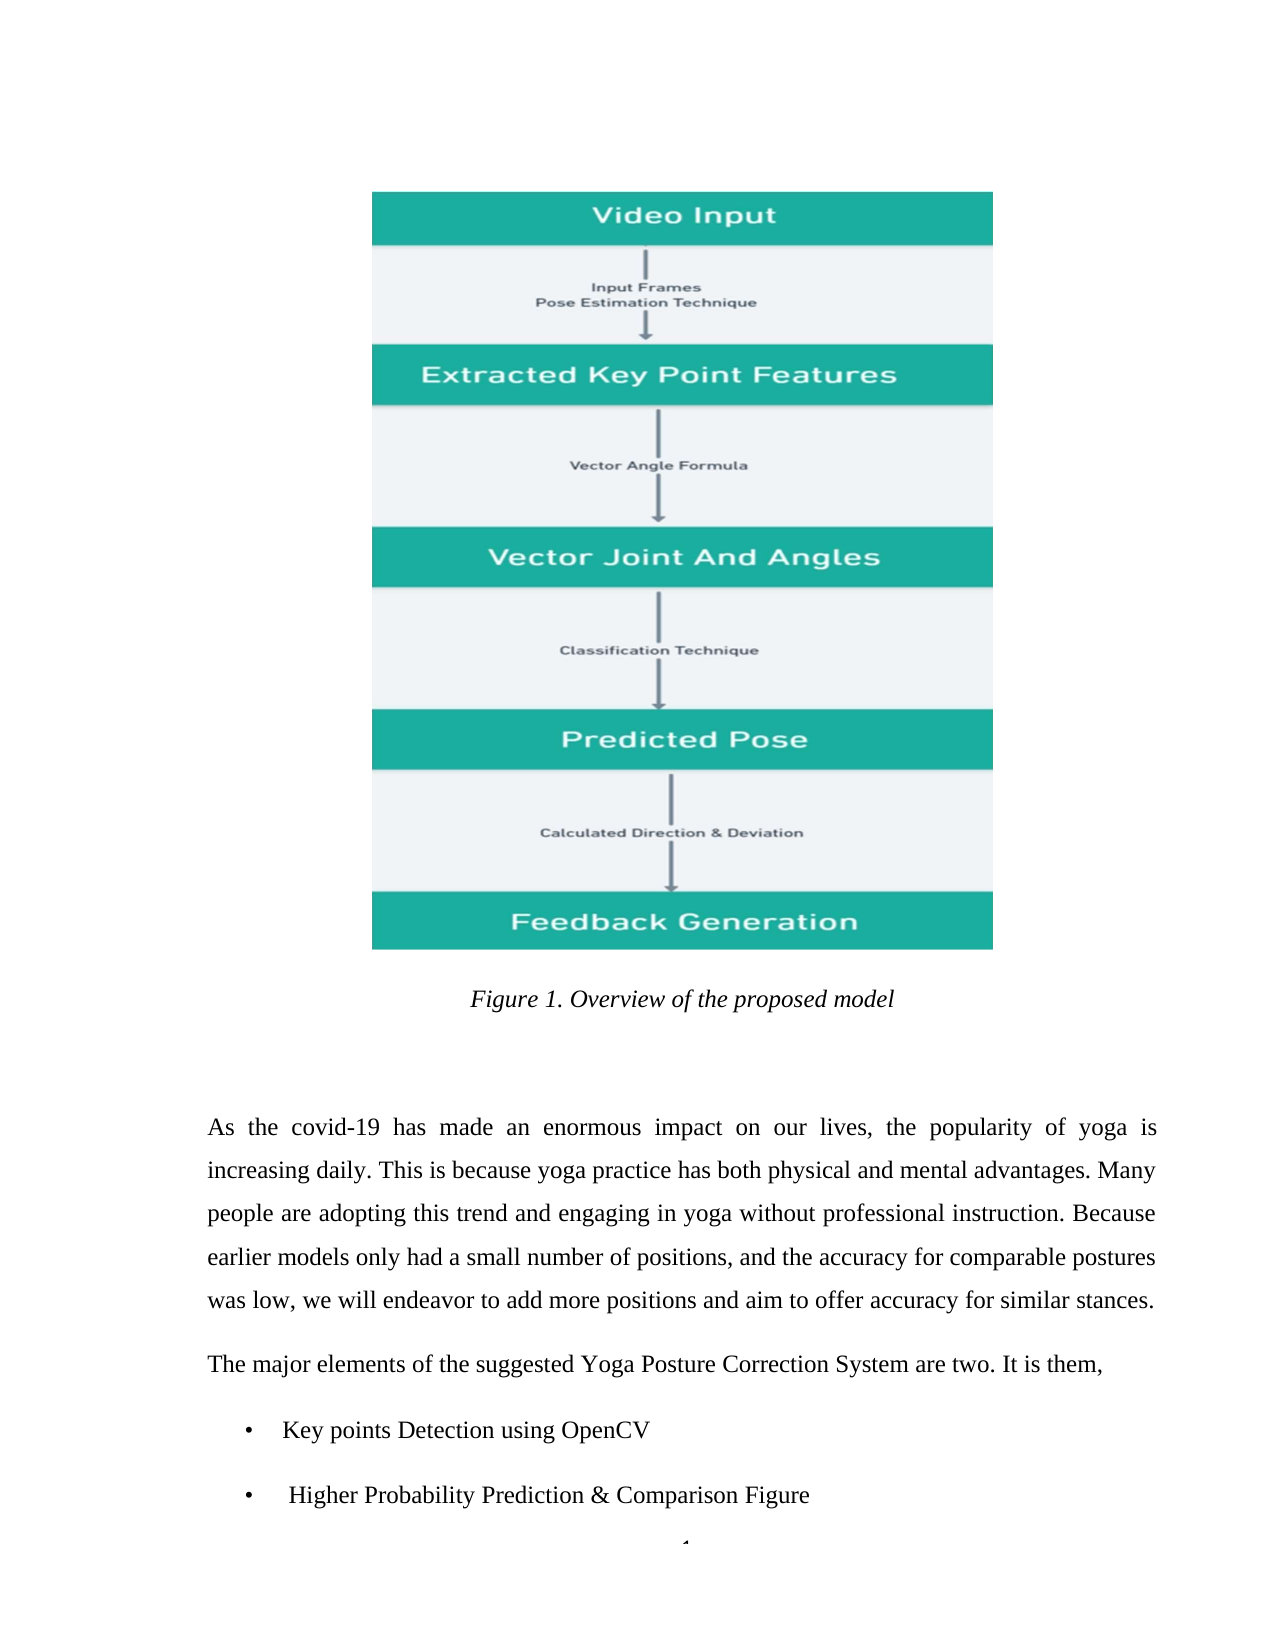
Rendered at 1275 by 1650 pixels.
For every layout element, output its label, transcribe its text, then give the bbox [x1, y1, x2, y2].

text Figure 1. Overview of the proposed model [470, 984, 1246, 1013]
text As the covid-19 has made an enormous impact on our lives, the popularity of yoga is increasing daily. This is because yoga practice has both physical and mental advantages. Many people are adopting this trend and engaging in yoga without professional instruction. Because earlier models only had a small number of positions, and the accuracy for comparable postures was low, we will endeavor to add more positions and aim to offer accuracy for similar stances. [207, 1112, 1157, 1313]
list Key points Detection using OpenCV [244, 1415, 1246, 1443]
list Higher Probability Prediction & Comparison Figure [244, 1480, 1246, 1509]
picture [372, 191, 993, 950]
text The major elements of the suggested Yoga Posture Correction System are two. It is them, [207, 1349, 1246, 1377]
